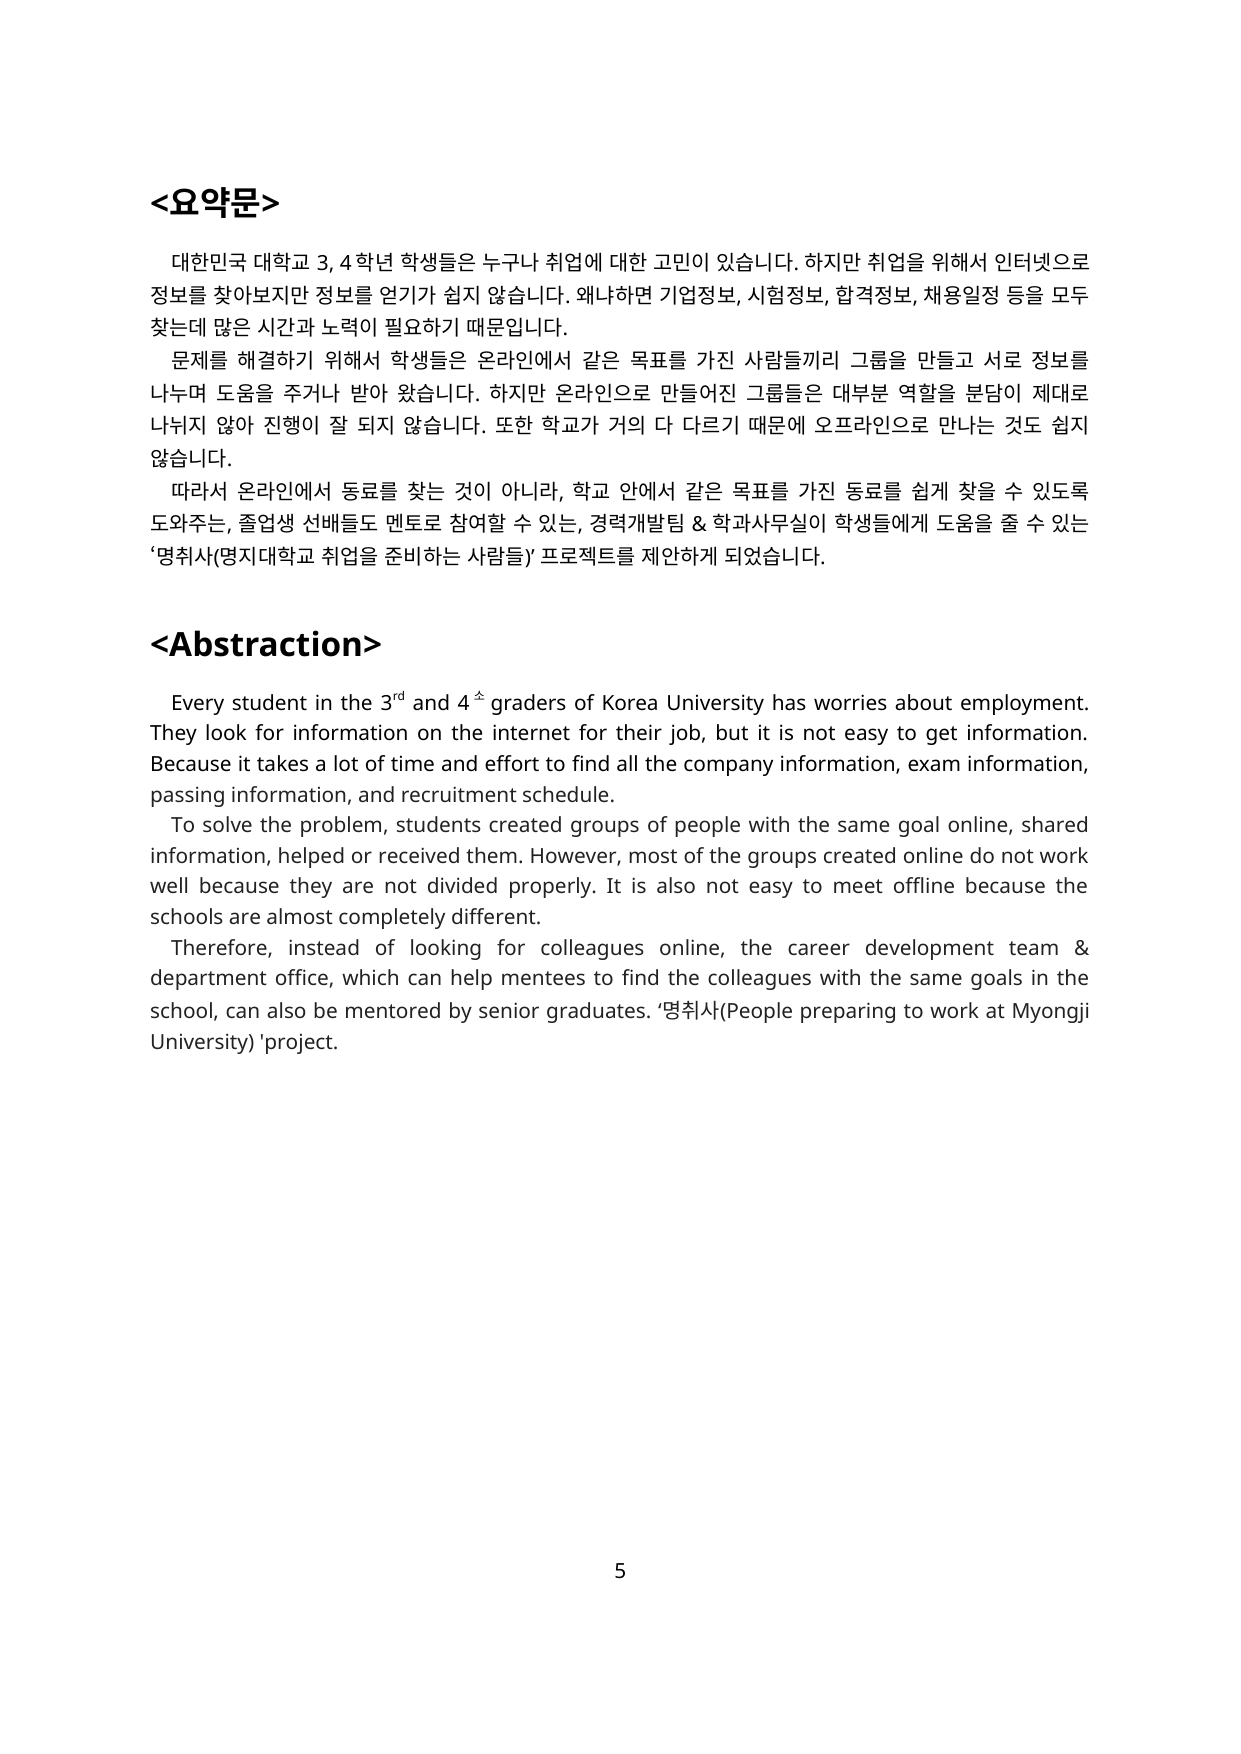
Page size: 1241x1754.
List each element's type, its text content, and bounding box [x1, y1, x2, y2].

text <요약문> [150, 177, 1090, 226]
text <Abstraction> [150, 620, 1090, 666]
text Therefore, instead of looking for colleagues online, the career development team & department office, which can help mentees to find the colleagues with the same goals in the school, can also be mentored by senior graduates. ‘명취사(People preparing to work at Myongji University) 'project. [150, 933, 1090, 1055]
text Every student in the 3rd and 4소 graders of Korea University has worries about employment. They look for information on the internet for their job, but it is not easy to get information. Because it takes a lot of time and effort to find all the company information, exam information, passing information, and recruitment schedule. [150, 686, 1090, 808]
text 문제를 해결하기 위해서 학생들은 온라인에서 같은 목표를 가진 사람들끼리 그룹을 만들고 서로 정보를 나누며 도움을 주거나 받아 왔습니다. 하지만 온라인으로 만들어진 그룹들은 대부분 역할을 분담이 제대로 나뉘지 않아 진행이 잘 되지 않습니다. 또한 학교가 거의 다 다르기 때문에 오프라인으로 만나는 것도 쉽지 않습니다. [150, 344, 1090, 473]
text 따라서 온라인에서 동료를 찾는 것이 아니라, 학교 안에서 같은 목표를 가진 동료를 쉽게 찾을 수 있도록 도와주는, 졸업생 선배들도 멘토로 참여할 수 있는, 경력개발팀 & 학과사무실이 학생들에게 도움을 줄 수 있는 ‘명취사(명지대학교 취업을 준비하는 사람들)’ 프로젝트를 제안하게 되었습니다. [150, 475, 1090, 571]
text To solve the problem, students created groups of people with the same goal online, shared information, helped or received them. However, most of the groups created online do not work well because they are not divided properly. It is also not easy to meet offline because the schools are almost completely different. [150, 810, 1090, 931]
text 대한민국 대학교 3, 4학년 학생들은 누구나 취업에 대한 고민이 있습니다. 하지만 취업을 위해서 인터넷으로 정보를 찾아보지만 정보를 얻기가 쉽지 않습니다. 왜냐하면 기업정보, 시험정보, 합격정보, 채용일정 등을 모두 찾는데 많은 시간과 노력이 필요하기 때문입니다. [150, 246, 1090, 342]
